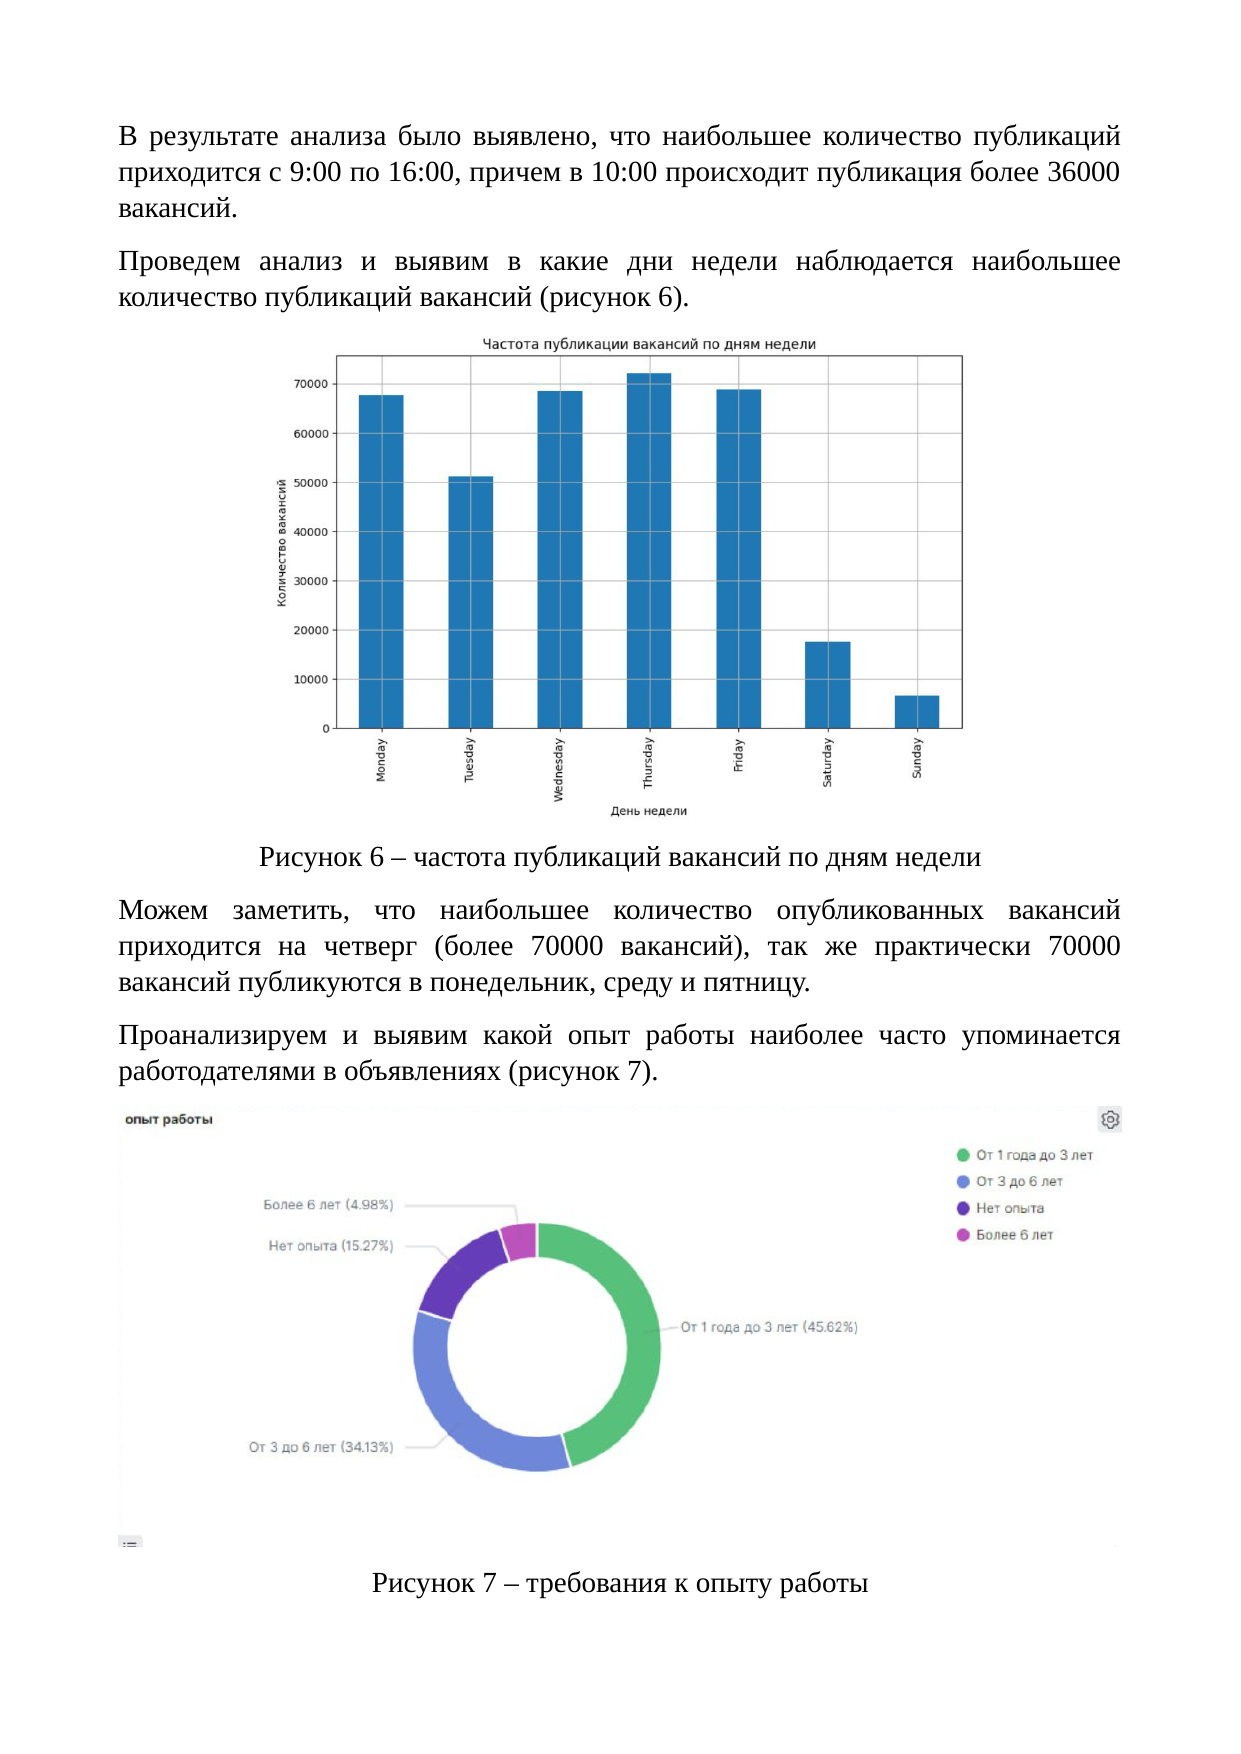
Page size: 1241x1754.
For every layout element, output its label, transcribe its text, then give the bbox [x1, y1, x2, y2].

text Проанализируем и выявим какой опыт работы наиболее часто упоминается работодателями в объявлениях (рисунок 7). [118, 1017, 1122, 1087]
text Проведем анализ и выявим в какие дни недели наблюдается наибольшее количество публикаций вакансий (рисунок 6). [118, 243, 1122, 313]
picture [118, 1106, 1123, 1547]
text Можем заметить, что наибольшее количество опубликованных вакансий приходится на четверг (более 70000 вакансий), так же практически 70000 вакансий публикуются в понедельник, среду и пятницу. [118, 892, 1122, 998]
text Рисунок 6 – частота публикаций вакансий по дням недели [118, 839, 1122, 873]
picture [272, 332, 969, 821]
text В результате анализа было выявлено, что наибольшее количество публикаций приходится с 9:00 по 16:00, причем в 10:00 происходит публикация более 36000 вакансий. [118, 118, 1122, 224]
text Рисунок 7 – требования к опыту работы [118, 1565, 1122, 1599]
